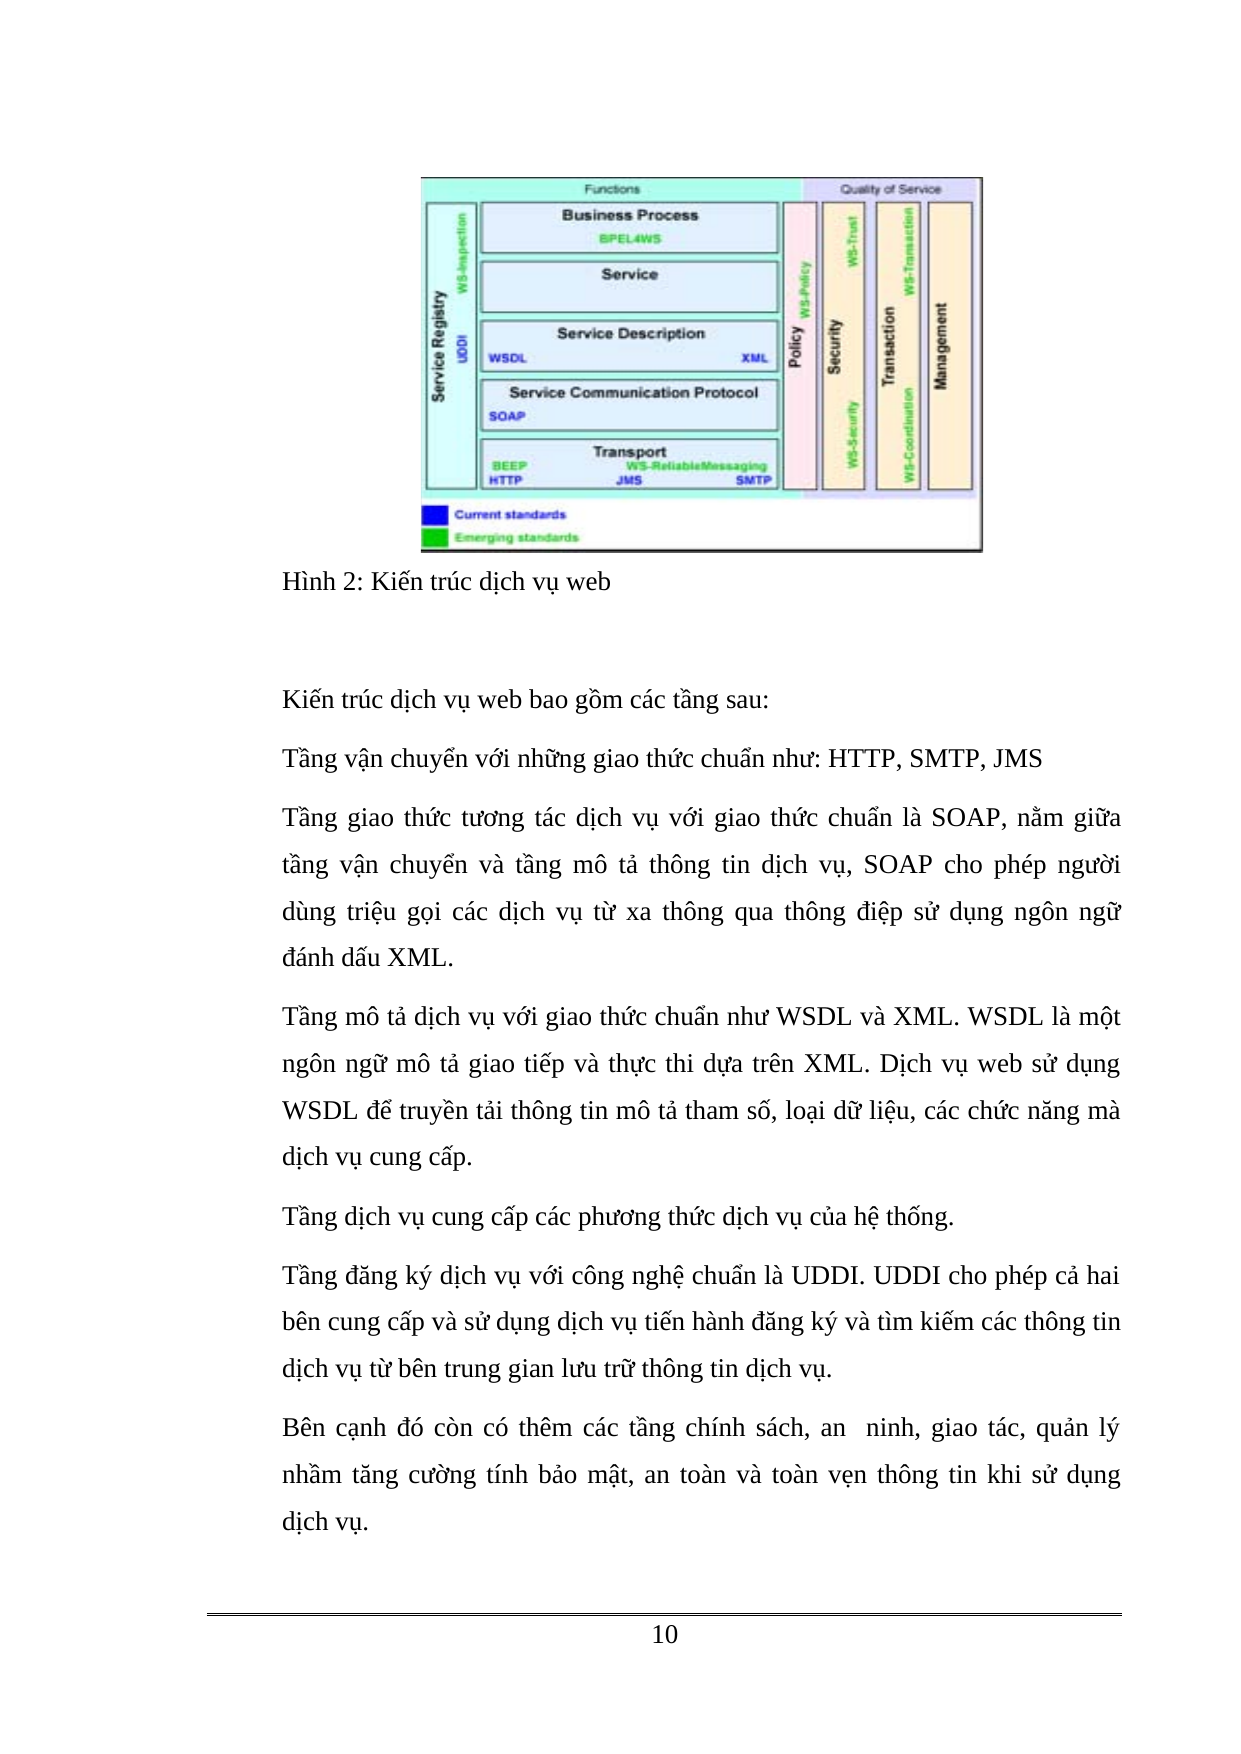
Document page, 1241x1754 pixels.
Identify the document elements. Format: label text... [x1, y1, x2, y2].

text Tầng đăng ký dịch vụ với công nghệ chuẩn là UDDI. UDDI cho phép cả hai bên cung cấp và sử dụng dịch vụ tiến hành đăng ký và tìm kiếm các thông tin dịch vụ từ bên trung gian lưu trữ thông tin dịch vụ. [282, 1259, 1122, 1383]
text Tầng mô tả dịch vụ với giao thức chuẩn như WSDL và XML. WSDL là một ngôn ngữ mô tả giao tiếp và thực thi dựa trên XML. Dịch vụ web sử dụng WSDL để truyền tải thông tin mô tả tham số, loại dữ liệu, các chức năng mà dịch vụ cung cấp. [282, 1001, 1122, 1172]
text Tầng dịch vụ cung cấp các phương thức dịch vụ của hệ thống. [282, 1200, 1122, 1231]
text Tầng vận chuyển với những giao thức chuẩn như: HTTP, SMTP, JMS [282, 742, 1122, 773]
text Hình 2: Kiến trúc dịch vụ web [282, 565, 1122, 596]
text Bên cạnh đó còn có thêm các tầng chính sách, an ninh, giao tác, quản lý nhầm tăng cường tính bảo mật, an toàn và toàn vẹn thông tin khi sử dụng dịch vụ. [282, 1411, 1122, 1536]
picture [420, 177, 984, 553]
text Tầng giao thức tương tác dịch vụ với giao thức chuẩn là SOAP, nằm giữa tầng vận chuyển và tầng mô tả thông tin dịch vụ, SOAP cho phép người dùng triệu gọi các dịch vụ từ xa thông qua thông điệp sử dụng ngôn ngữ đánh dấu XML. [282, 801, 1122, 972]
text Kiến trúc dịch vụ web bao gồm các tầng sau: [282, 683, 1122, 714]
